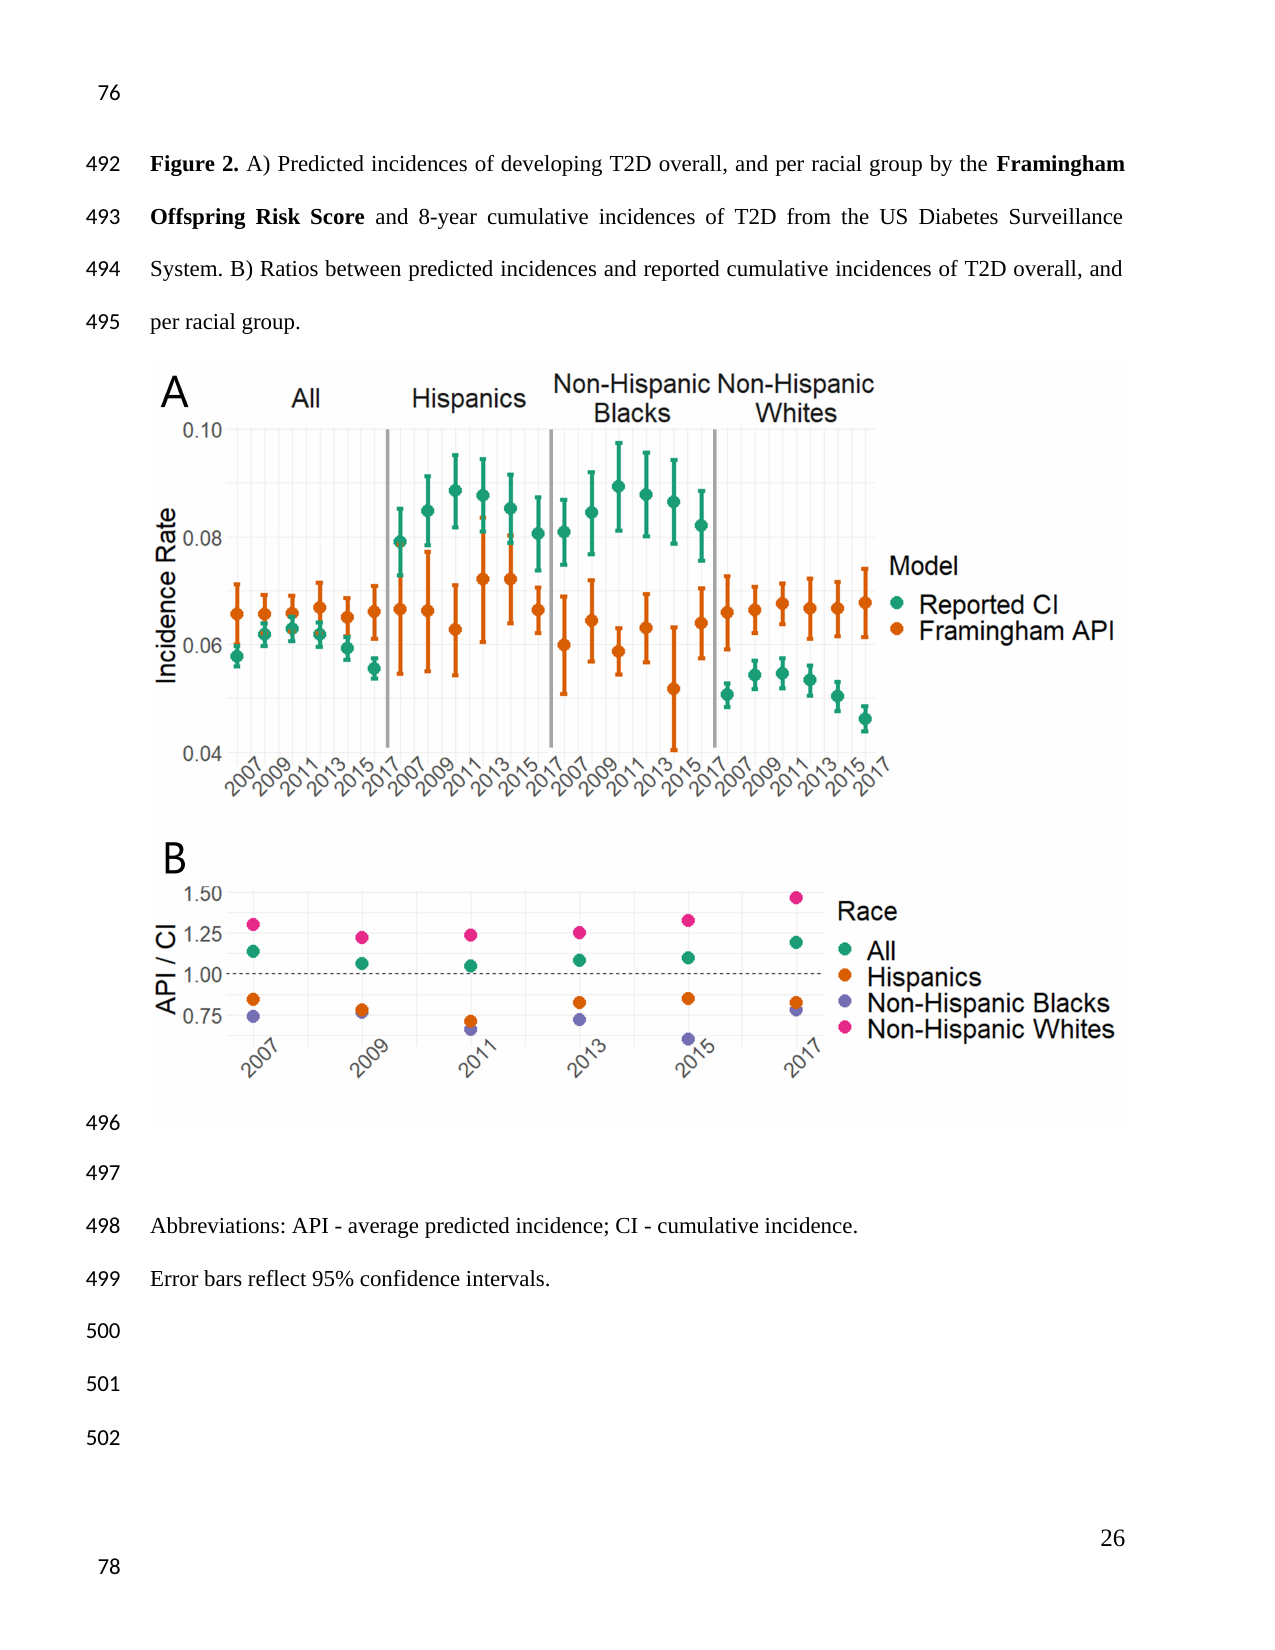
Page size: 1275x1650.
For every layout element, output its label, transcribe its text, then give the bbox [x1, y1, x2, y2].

picture [150, 360, 1124, 1131]
text Figure 2. A) Predicted incidences of developing T2D overall, and per racial group by the Framingham Offspring Risk Score and 8-year cumulative incidences of T2D from the US Diabetes Surveillance System. B) Ratios between predicted incidences and reported cumulative incidences of T2D overall, and per racial group. [150, 150, 1125, 334]
text Error bars reflect 95% confidence intervals. [150, 1265, 1125, 1291]
text Abbreviations: API - average predicted incidence; CI - cumulative incidence. [150, 1212, 1125, 1238]
